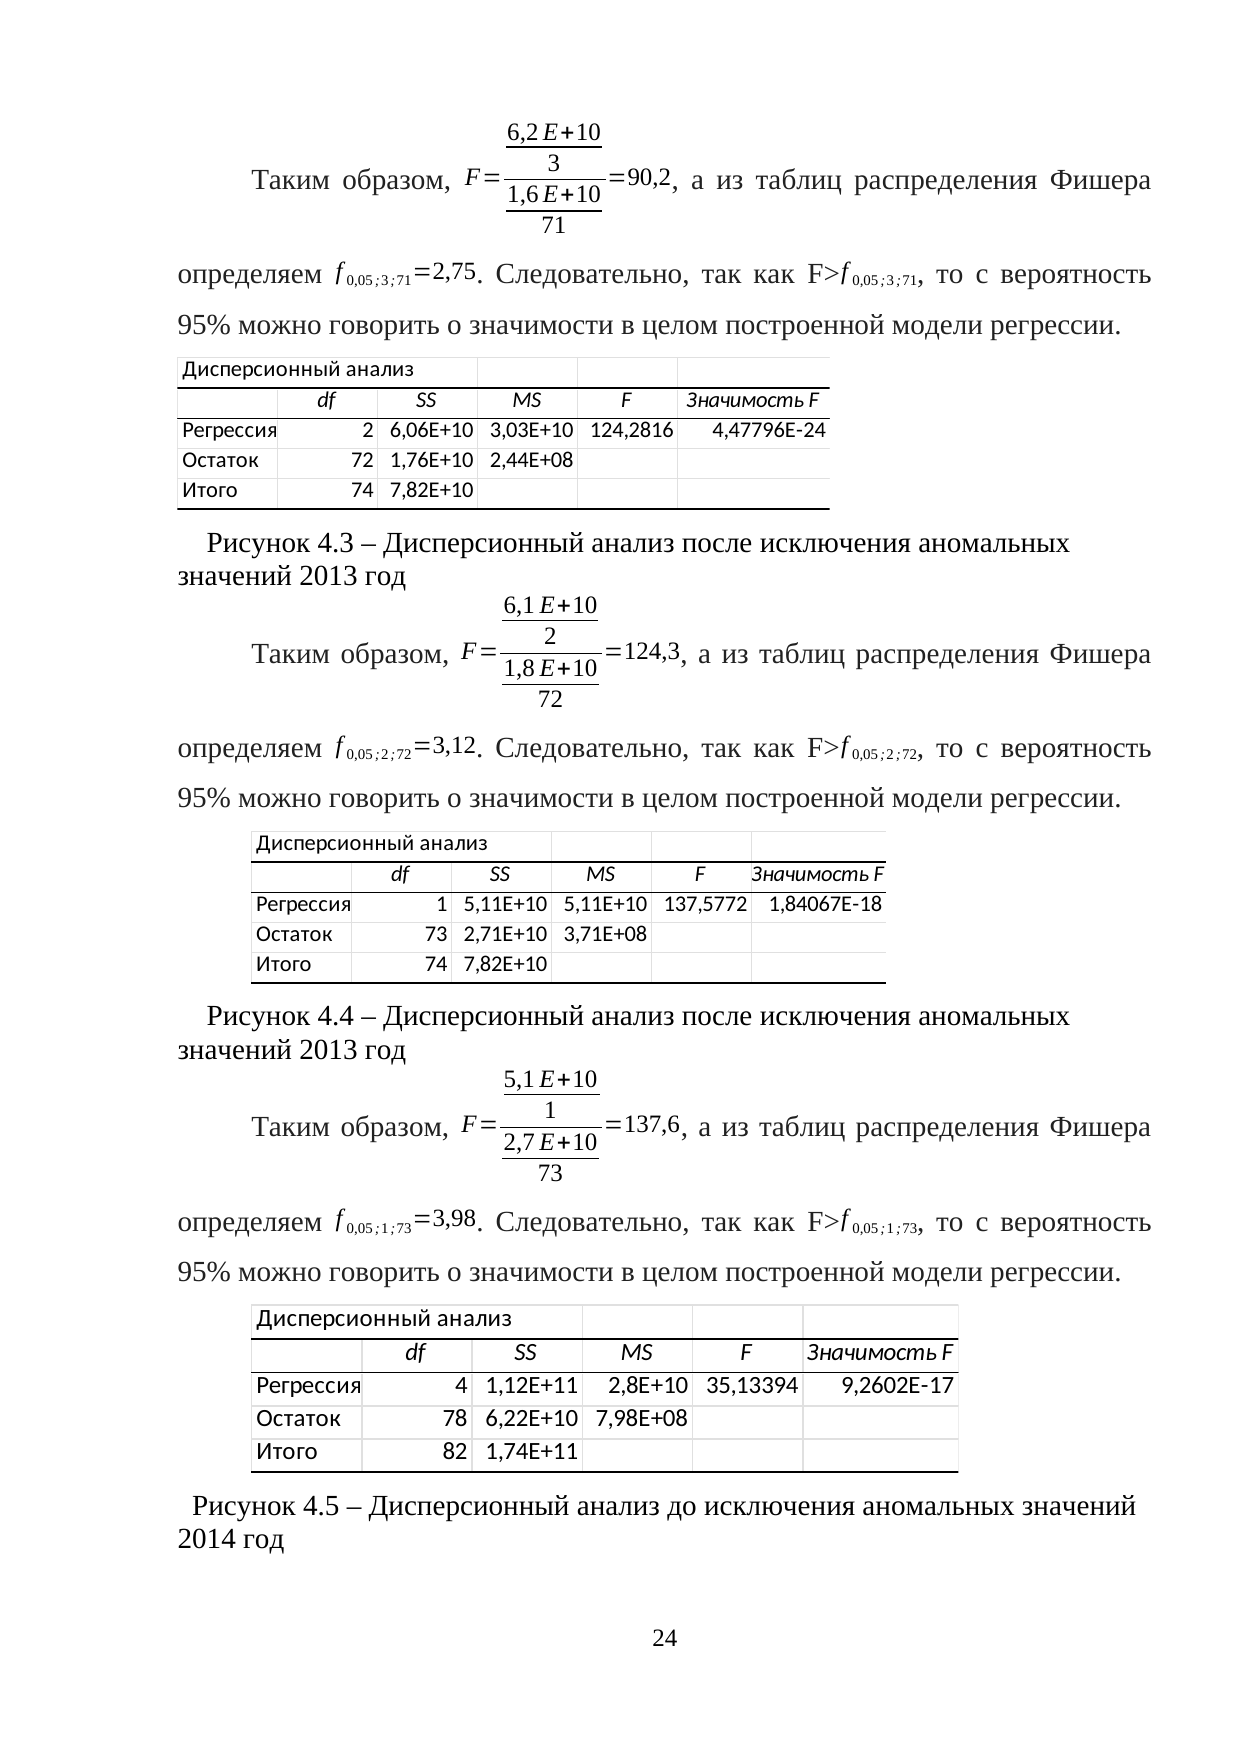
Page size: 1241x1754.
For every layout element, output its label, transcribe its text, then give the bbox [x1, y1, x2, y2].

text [177, 1066, 1152, 1288]
text Рисунок 4.3 – Дисперсионный анализ после исключения аномальных значений 2013 год [177, 525, 1152, 592]
text Рисунок 4.5 – Дисперсионный анализ до исключения аномальных значений 2014 год [177, 1488, 1152, 1555]
text Рисунок 4.4 – Дисперсионный анализ после исключения аномальных значений 2013 год [177, 998, 1152, 1066]
